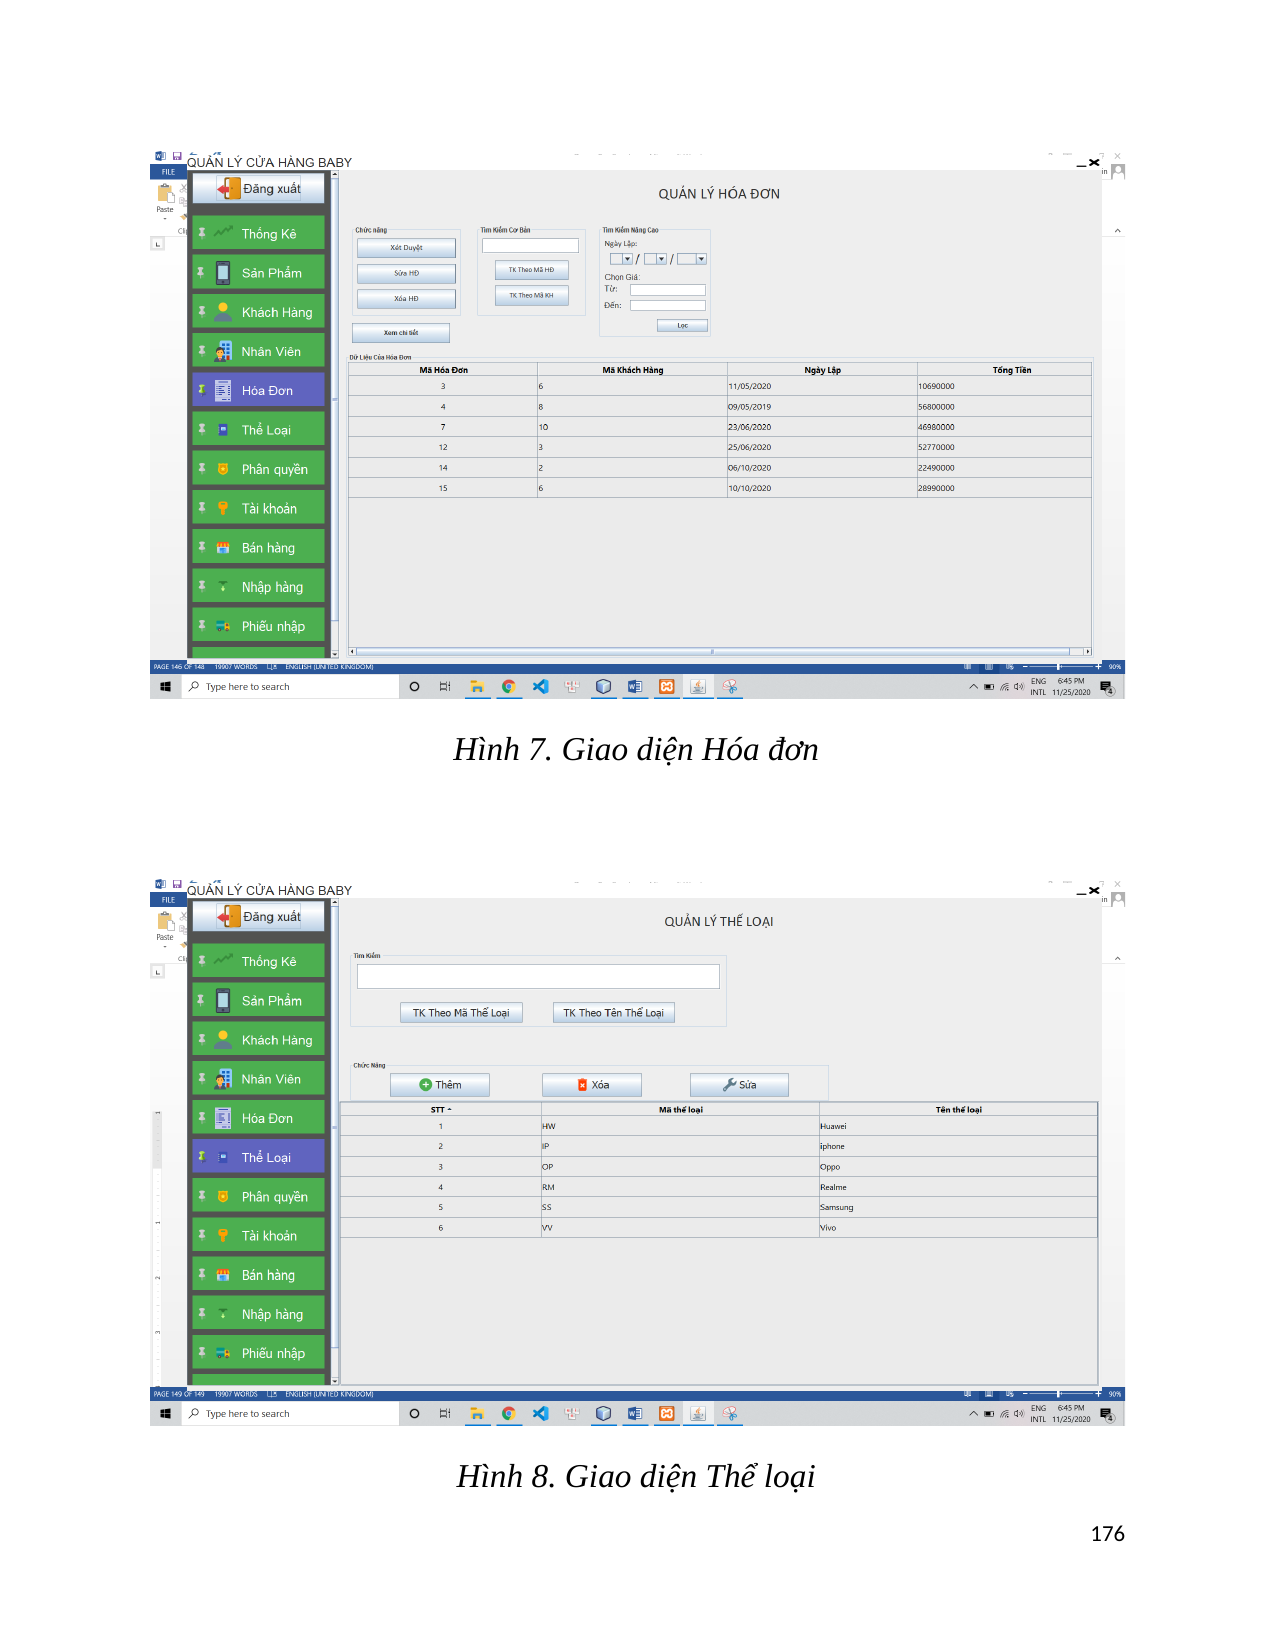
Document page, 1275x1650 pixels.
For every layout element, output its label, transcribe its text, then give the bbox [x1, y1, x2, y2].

text Hình 8. Giao diện Thể loại [150, 1456, 1125, 1495]
text Hình 7. Giao diện Hóa đơn [150, 729, 1125, 767]
picture [150, 150, 1125, 699]
picture [150, 877, 1125, 1426]
